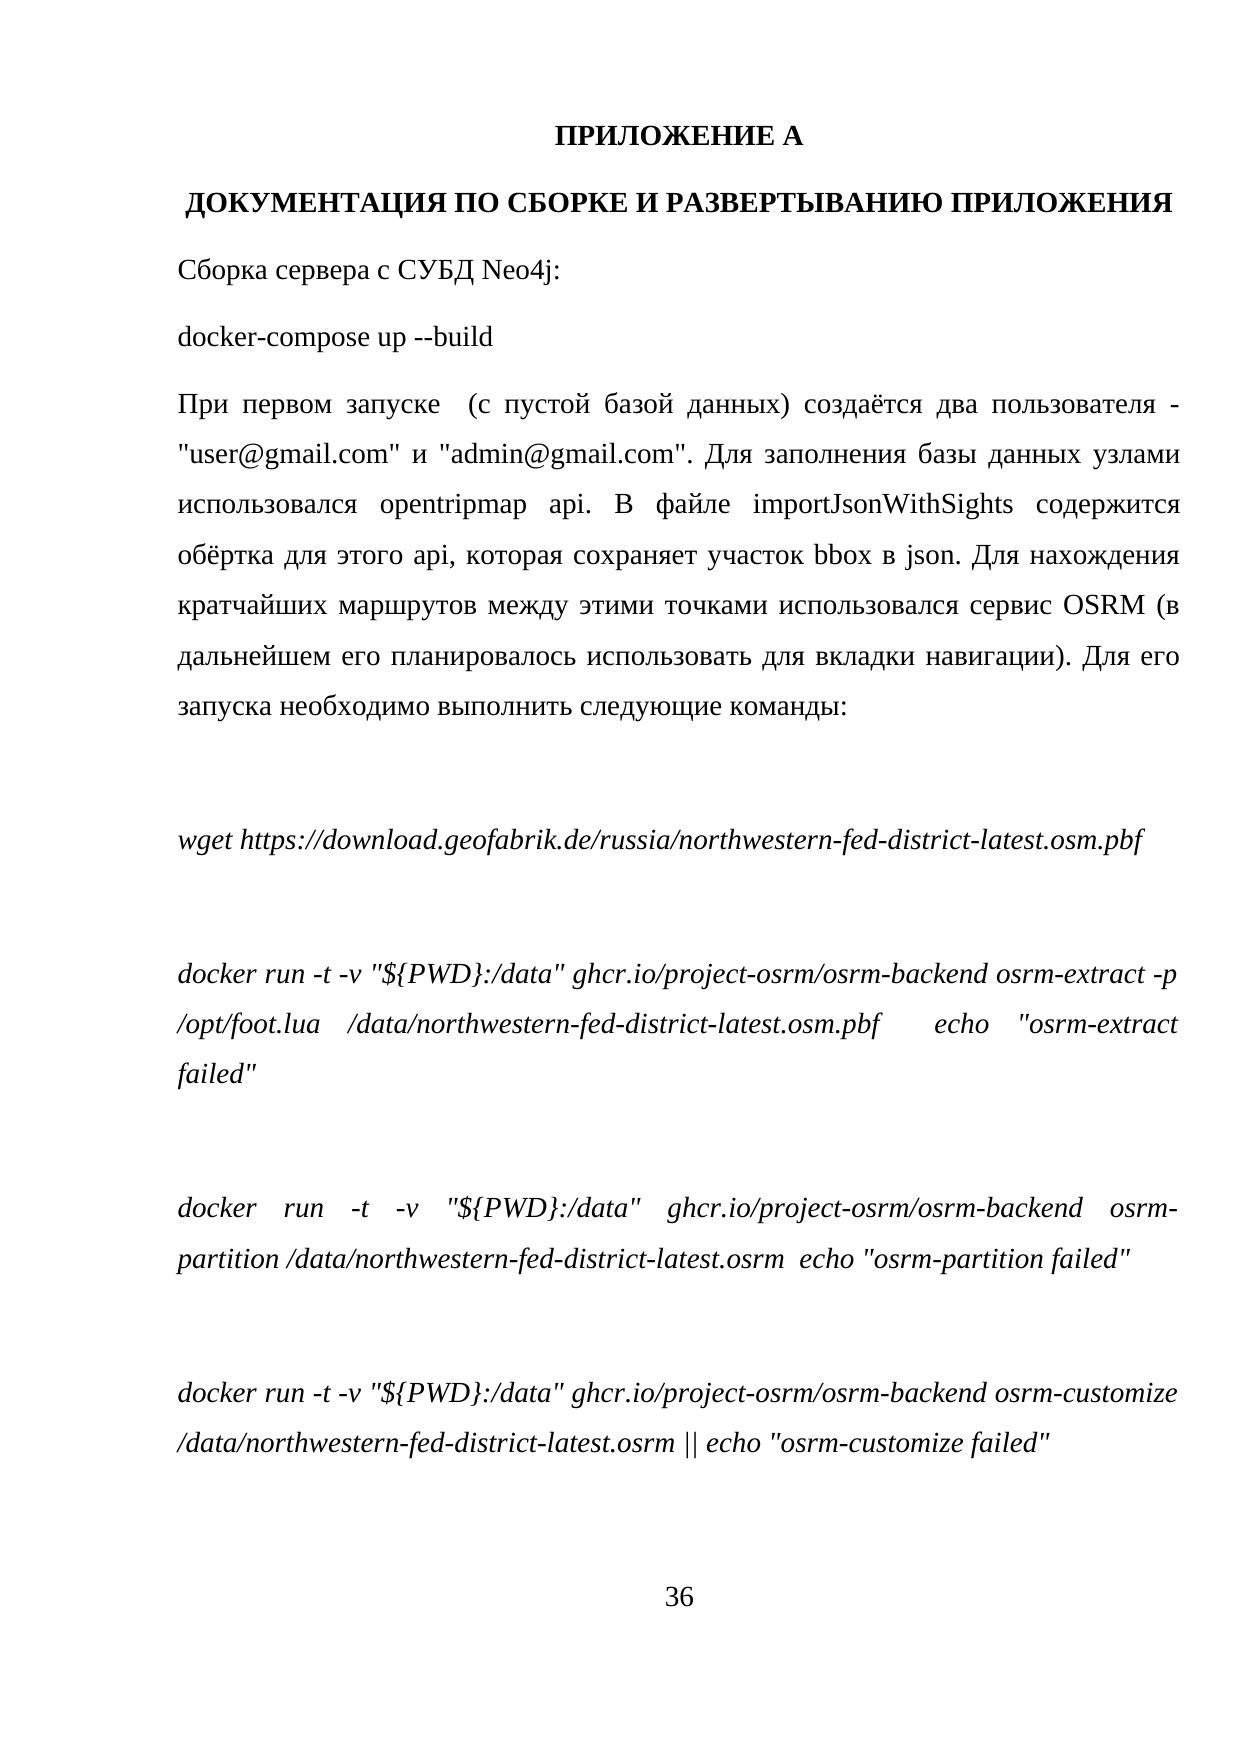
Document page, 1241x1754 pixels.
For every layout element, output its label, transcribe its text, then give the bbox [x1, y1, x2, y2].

text docker-compose up --build [177, 319, 1181, 353]
text docker run -t -v "${PWD}:/data" ghcr.io/project-osrm/osrm-backend osrm-customize /data/northwestern-fed-district-latest.osrm || echo "osrm-customize failed" [177, 1375, 1181, 1458]
text ПРИЛОЖЕНИЕ А [177, 118, 1181, 152]
text docker run -t -v "${PWD}:/data" ghcr.io/project-osrm/osrm-backend osrm-partition /data/northwestern-fed-district-latest.osrm echo "osrm-partition failed" [177, 1190, 1181, 1274]
text При первом запуске (с пустой базой данных) создаётся два пользователя - "user@gmail.com" и "admin@gmail.com". Для заполнения базы данных узлами использовался opentripmap api. В файле importJsonWithSights содержится обёртка для этого api, которая сохраняет участок bbox в json. Для нахождения кратчайших маршрутов между этими точками использовался сервис OSRM (в дальнейшем его планировалось использовать для вкладки навигации). Для его запуска необходимо выполнить следующие команды: [177, 386, 1181, 721]
text Сборка сервера с СУБД Neo4j: [177, 252, 1181, 286]
text ДОКУМЕНТАЦИЯ ПО СБОРКЕ И РАЗВЕРТЫВАНИЮ ПРИЛОЖЕНИЯ [177, 185, 1181, 219]
text docker run -t -v "${PWD}:/data" ghcr.io/project-osrm/osrm-backend osrm-extract -p /opt/foot.lua /data/northwestern-fed-district-latest.osm.pbf echo "osrm-extract failed" [177, 956, 1181, 1090]
text wget https://download.geofabrik.de/russia/northwestern-fed-district-latest.osm.pbf [177, 822, 1181, 855]
